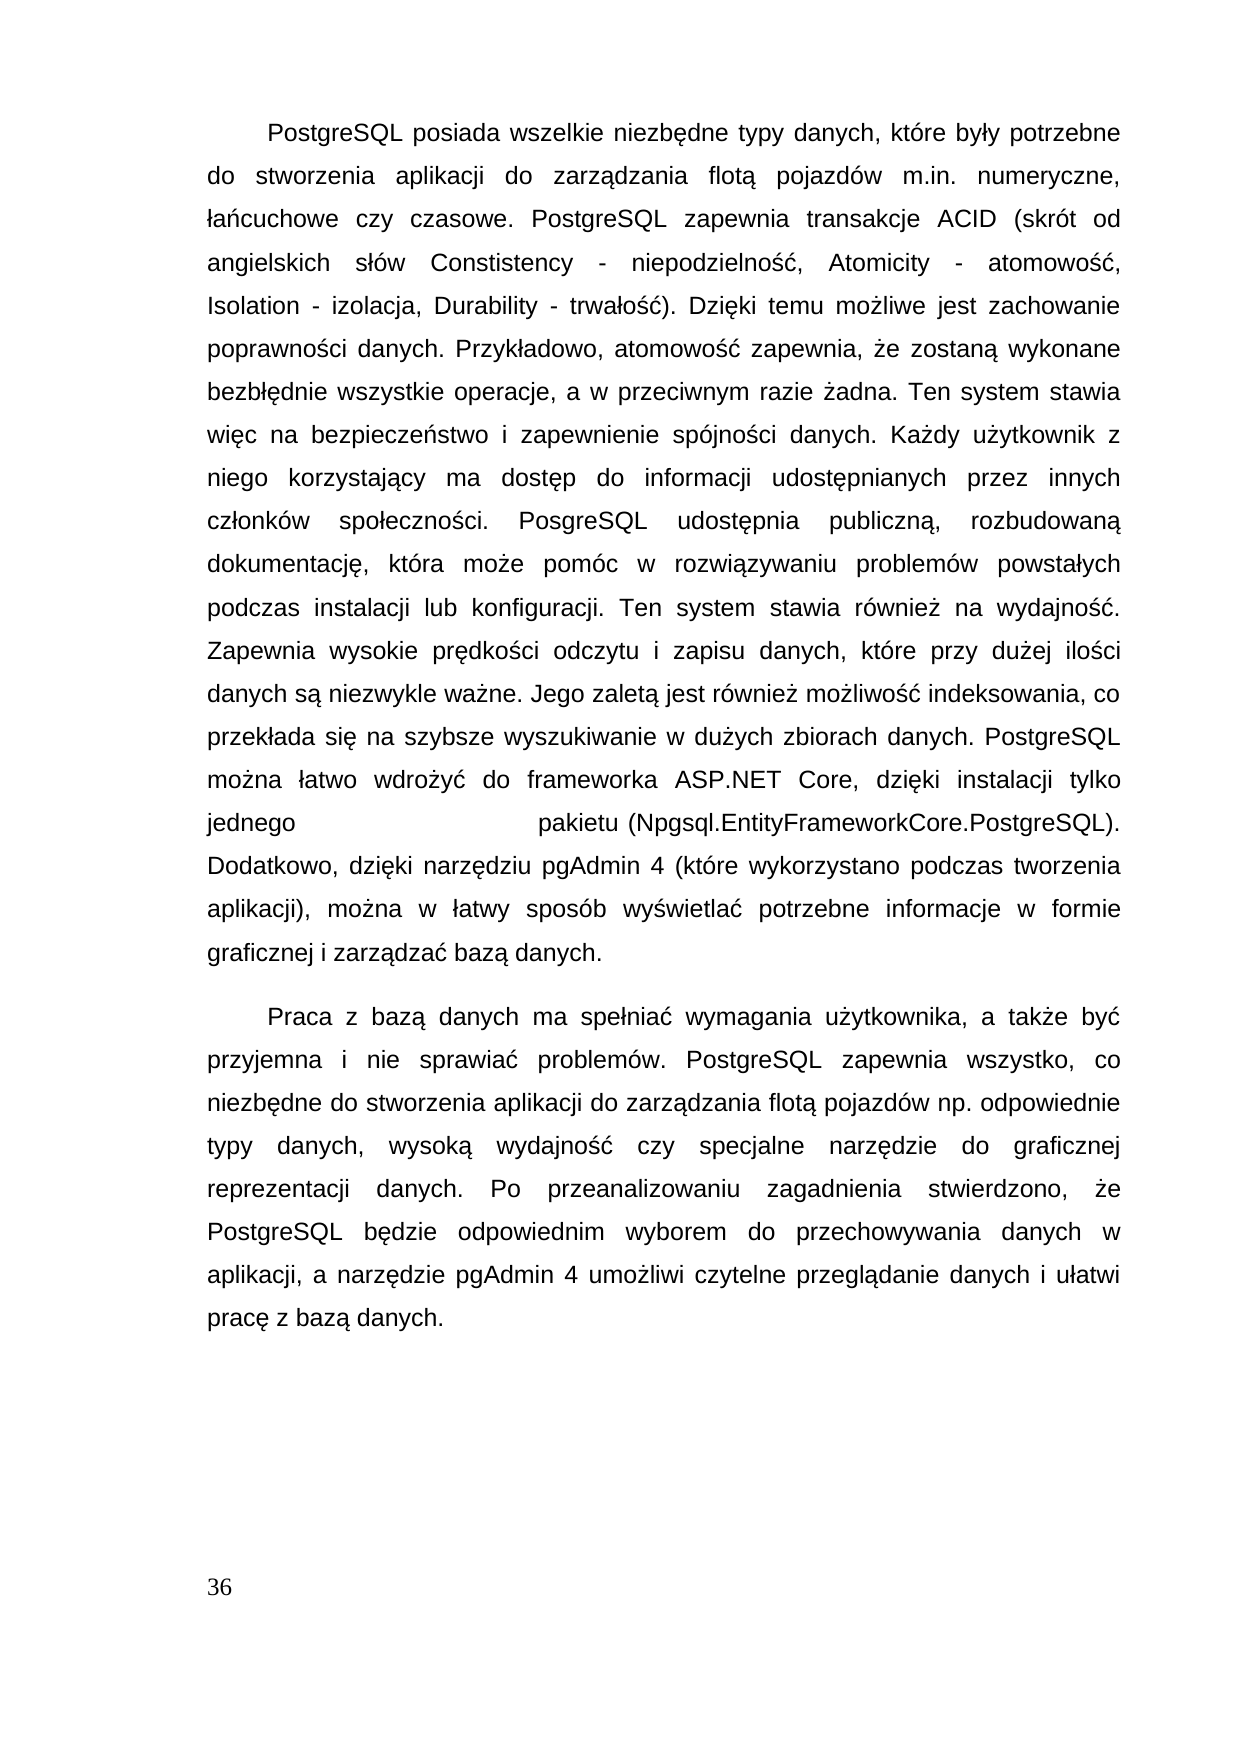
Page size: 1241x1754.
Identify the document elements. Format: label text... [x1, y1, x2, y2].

text PostgreSQL posiada wszelkie niezbędne typy danych, które były potrzebne do stworzenia aplikacji do zarządzania flotą pojazdów m.in. numeryczne, łańcuchowe czy czasowe. PostgreSQL zapewnia transakcje ACID (skrót od angielskich słów Constistency - niepodzielność, Atomicity - atomowość, Isolation - izolacja, Durability - trwałość). Dzięki temu możliwe jest zachowanie poprawności danych. Przykładowo, atomowość zapewnia, że zostaną wykonane bezbłędnie wszystkie operacje, a w przeciwnym razie żadna. Ten system stawia więc na bezpieczeństwo i zapewnienie spójności danych. Każdy użytkownik z niego korzystający ma dostęp do informacji udostępnianych przez innych członków społeczności. PosgreSQL udostępnia publiczną, rozbudowaną dokumentację, która może pomóc w rozwiązywaniu problemów powstałych podczas instalacji lub konfiguracji. Ten system stawia również na wydajność. Zapewnia wysokie prędkości odczytu i zapisu danych, które przy dużej ilości danych są niezwykle ważne. Jego zaletą jest również możliwość indeksowania, co przekłada się na szybsze wyszukiwanie w dużych zbiorach danych. PostgreSQL można łatwo wdrożyć do frameworka ASP.NET Core, dzięki instalacji tylko jednego pakietu (Npgsql.EntityFrameworkCore.PostgreSQL). Dodatkowo, dzięki narzędziu pgAdmin 4 (które wykorzystano podczas tworzenia aplikacji), można w łatwy sposób wyświetlać potrzebne informacje w formie graficznej i zarządzać bazą danych. [207, 118, 1122, 966]
text Praca z bazą danych ma spełniać wymagania użytkownika, a także być przyjemna i nie sprawiać problemów. PostgreSQL zapewnia wszystko, co niezbędne do stworzenia aplikacji do zarządzania flotą pojazdów np. odpowiednie typy danych, wysoką wydajność czy specjalne narzędzie do graficznej reprezentacji danych. Po przeanalizowaniu zagadnienia stwierdzono, że PostgreSQL będzie odpowiednim wyborem do przechowywania danych w aplikacji, a narzędzie pgAdmin 4 umożliwi czytelne przeglądanie danych i ułatwi pracę z bazą danych. [207, 1001, 1122, 1332]
